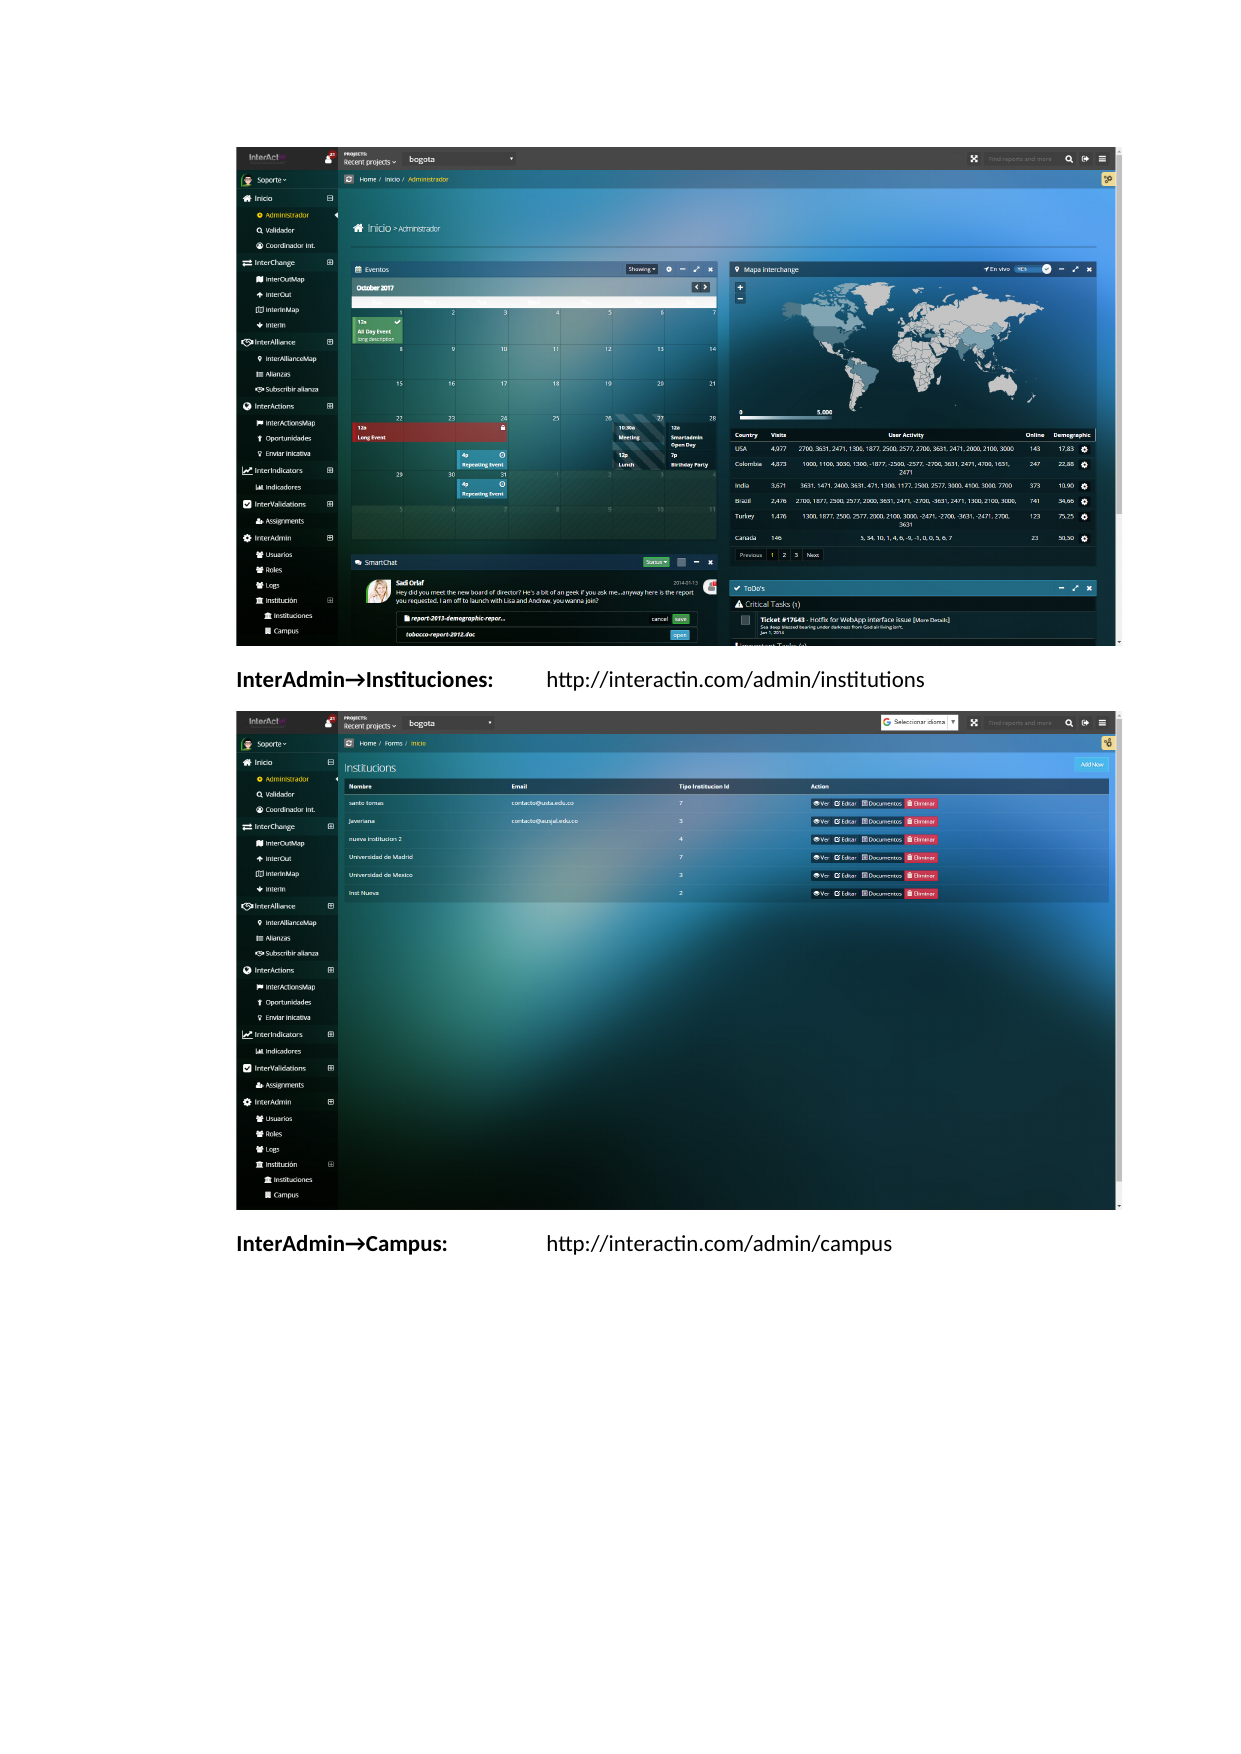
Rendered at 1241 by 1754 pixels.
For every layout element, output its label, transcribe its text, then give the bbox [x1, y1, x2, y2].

picture [236, 711, 1123, 1210]
picture [236, 147, 1123, 646]
text InterAdmin→Instituciones: http://interactin.com/admin/institutions [236, 665, 1063, 693]
text InterAdmin→Campus: http://interactin.com/admin/campus [236, 1229, 1063, 1257]
